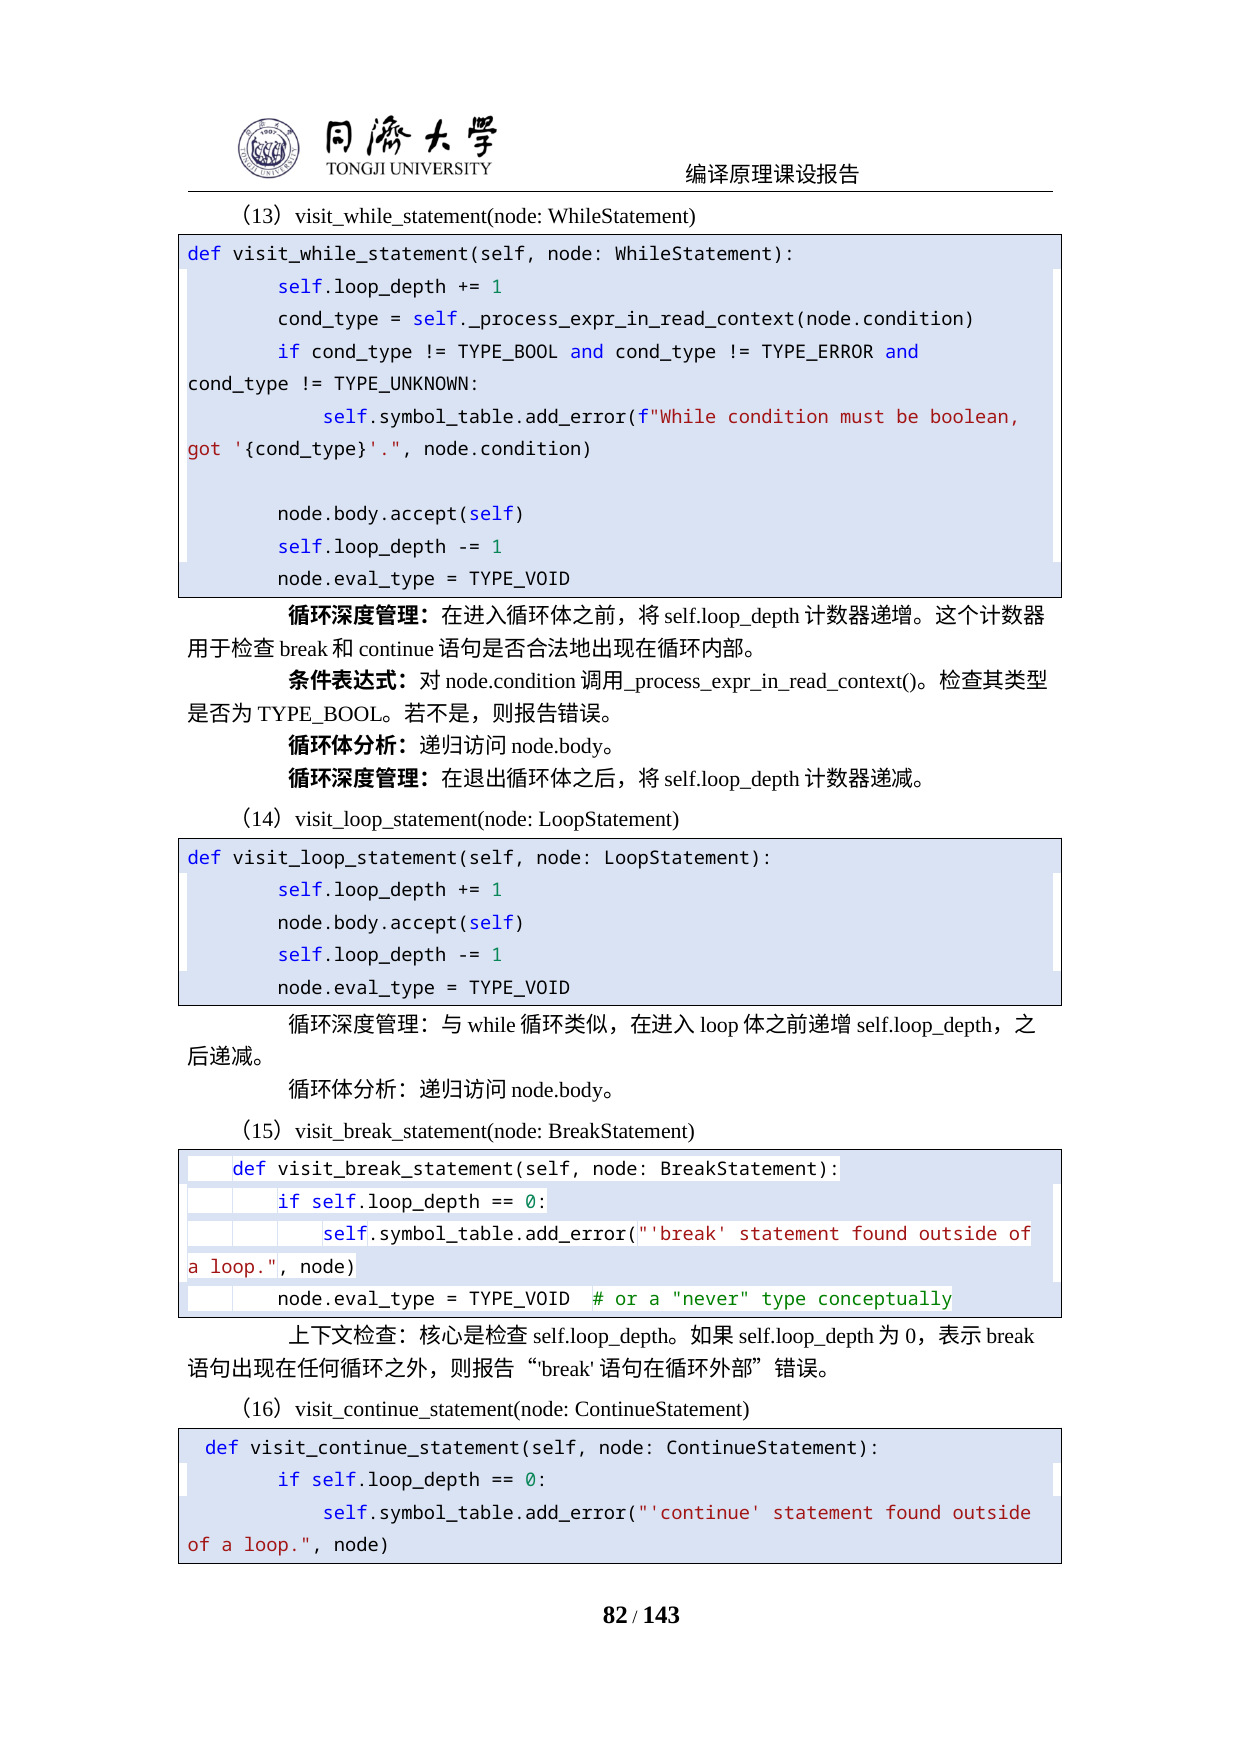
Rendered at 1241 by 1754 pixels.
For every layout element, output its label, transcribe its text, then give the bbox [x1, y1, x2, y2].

text 上下文检查：核心是检查self.loop_depth。如果self.loop_depth为 0，表示break语句出现在任何循环之外，则报告“'break' 语句在循环外部”错误。 [187, 1318, 1053, 1383]
text node.eval_type = TYPE_VOID [179, 559, 1061, 597]
text self.symbol_table.add_error(f"While condition must be boolean, got '{cond_type}'.", node.condition) [187, 399, 1053, 464]
picture [231, 110, 503, 183]
text 条件表达式：对node.condition调用_process_expr_in_read_context()。检查其类型是否为TYPE_BOOL。若不是，则报告错误。 [187, 663, 1053, 728]
text 循环深度管理：在退出循环体之后，将self.loop_depth计数器递减。 [187, 760, 1053, 793]
subtitle visit_while_statement(node: WhileStatement) [187, 197, 1053, 230]
text cond_type = self._process_expr_in_read_context(node.condition) [187, 302, 1053, 334]
text def visit_break_statement(self, node: BreakStatement): [179, 1150, 1061, 1184]
text if self.loop_depth == 0: [187, 1463, 1053, 1493]
text 循环深度管理：与while循环类似，在进入loop体之前递增self.loop_depth，之后递减。 [187, 1006, 1053, 1071]
text node.body.accept(self) [187, 497, 1053, 529]
text node.eval_type = TYPE_VOID [179, 968, 1061, 1005]
text node.eval_type = TYPE_VOID # or a "never" type conceptually [179, 1279, 1061, 1317]
text if self.loop_depth == 0: [187, 1184, 1053, 1217]
text def visit_while_statement(self, node: WhileStatement): [179, 235, 1061, 269]
text self.loop_depth += 1 [187, 873, 1053, 906]
subtitle visit_loop_statement(node: LoopStatement) [187, 801, 1053, 833]
subtitle visit_break_statement(node: BreakStatement) [187, 1112, 1053, 1145]
text node.body.accept(self) [187, 906, 1053, 938]
text self.symbol_table.add_error("'break' statement found outside of a loop.", node) [187, 1217, 1053, 1279]
text def visit_loop_statement(self, node: LoopStatement): [179, 839, 1061, 873]
text if cond_type != TYPE_BOOL and cond_type != TYPE_ERROR and cond_type != TYPE_UNKNOWN: [187, 334, 1053, 399]
text self.loop_depth -= 1 [187, 529, 1053, 559]
text self.loop_depth -= 1 [187, 938, 1053, 968]
text self.symbol_table.add_error("'continue' statement found outside of a loop.", node) [179, 1493, 1061, 1563]
text 循环体分析：递归访问node.body。 [187, 728, 1053, 760]
text def visit_continue_statement(self, node: ContinueStatement): [179, 1429, 1061, 1463]
text 循环深度管理：在进入循环体之前，将self.loop_depth计数器递增。这个计数器用于检查break和continue语句是否合法地出现在循环内部。 [187, 598, 1053, 663]
subtitle visit_continue_statement(node: ContinueStatement) [187, 1391, 1053, 1423]
text self.loop_depth += 1 [187, 269, 1053, 302]
text 循环体分析：递归访问node.body。 [187, 1071, 1053, 1104]
